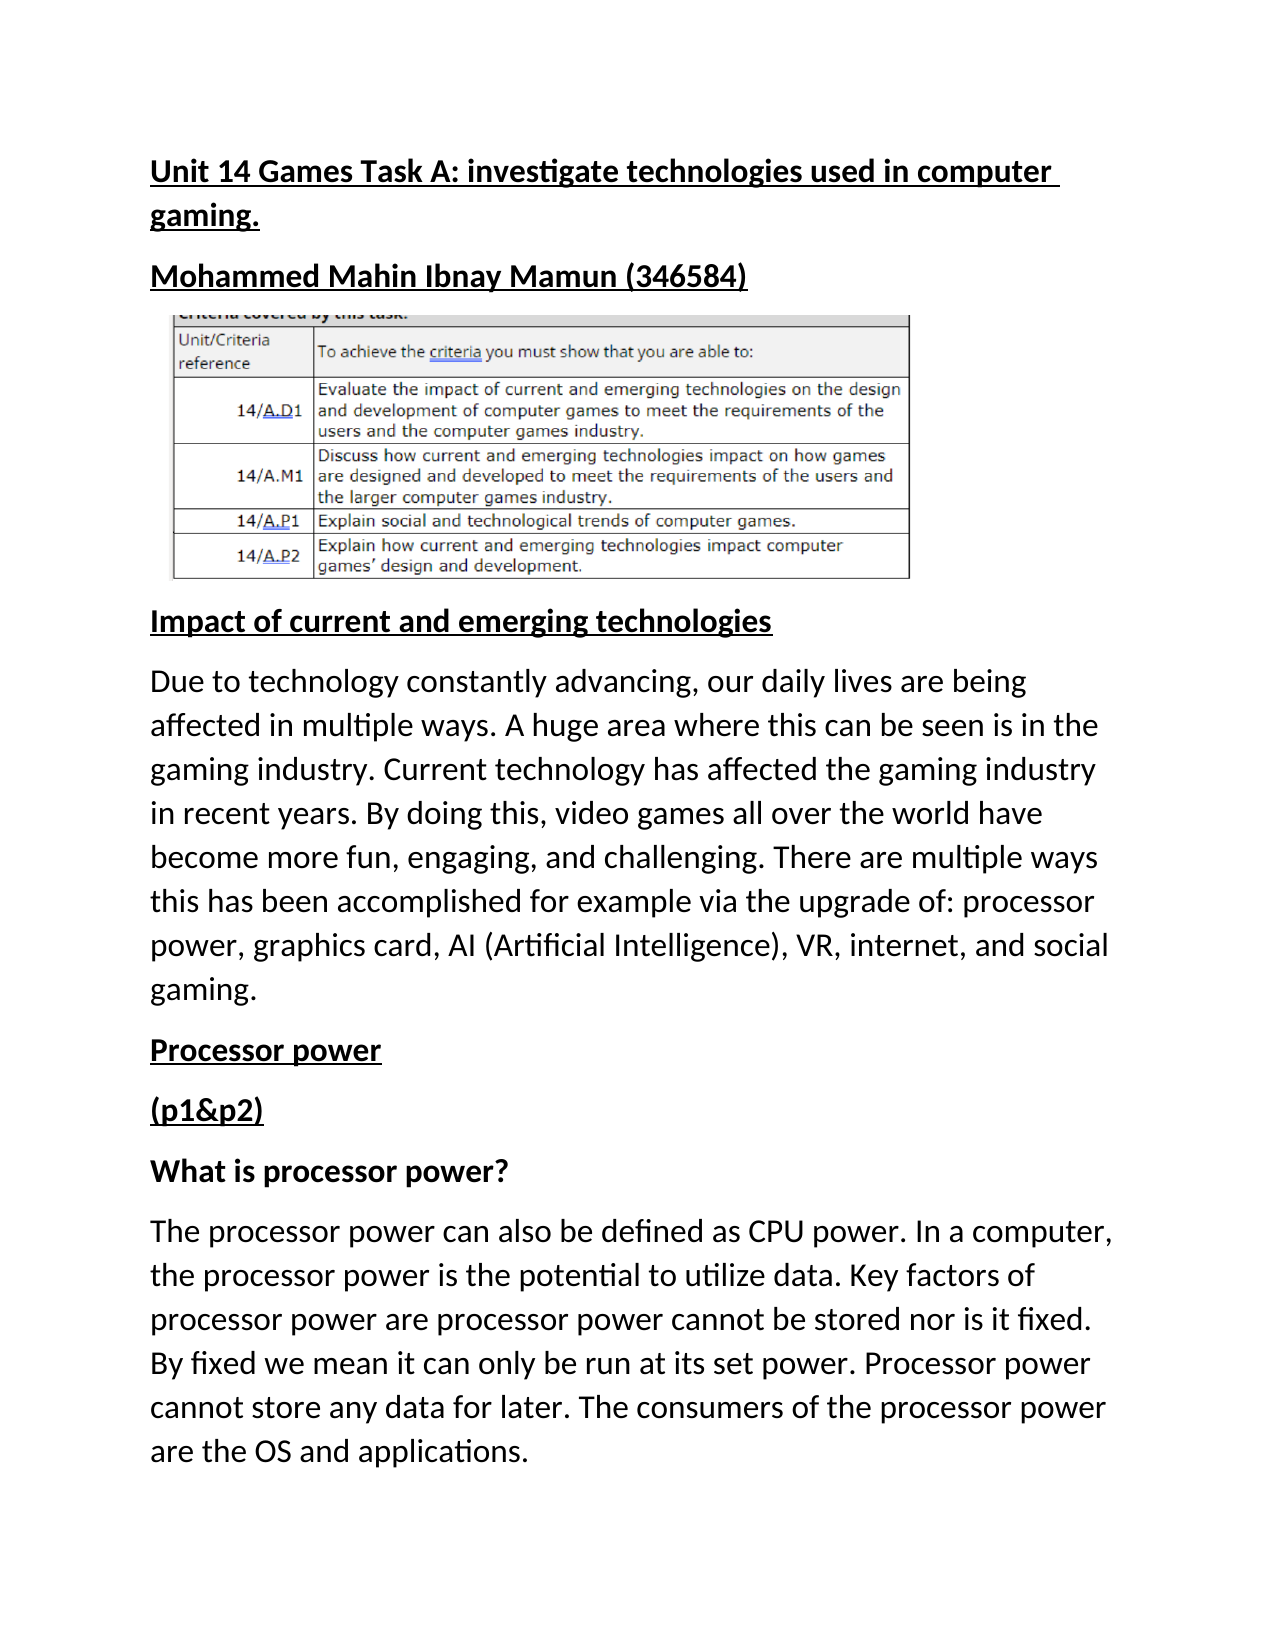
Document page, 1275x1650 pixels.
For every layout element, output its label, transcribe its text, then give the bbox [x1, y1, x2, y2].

text The processor power can also be defined as CPU power. In a computer, the processor power is the potential to utilize data. Key factors of processor power are processor power cannot be stored nor is it fixed. By fixed we mean it can only be run at its set power. Processor power cannot store any data for later. The consumers of the processor power are the OS and applications. [150, 1211, 1125, 1471]
text Unit 14 Games Task A: investigate technologies used in computer gaming. [150, 150, 1125, 235]
text Impact of current and emerging technologies [150, 600, 1125, 640]
text Processor power [150, 1029, 1125, 1069]
text What is processor power? [150, 1150, 1125, 1191]
text (p1&p2) [150, 1089, 1125, 1130]
text Due to technology constantly advancing, our daily lives are being affected in multiple ways. A huge area where this can be seen is in the gaming industry. Current technology has affected the gaming industry in recent years. By doing this, video games all over the world have become more fun, engaging, and challenging. There are multiple ways this has been accomplished for example via the upgrade of: processor power, graphics card, AI (Artificial Intelligence), VR, internet, and social gaming. [150, 660, 1125, 1009]
text Mohammed Mahin Ibnay Mamun (346584) [150, 254, 1125, 295]
